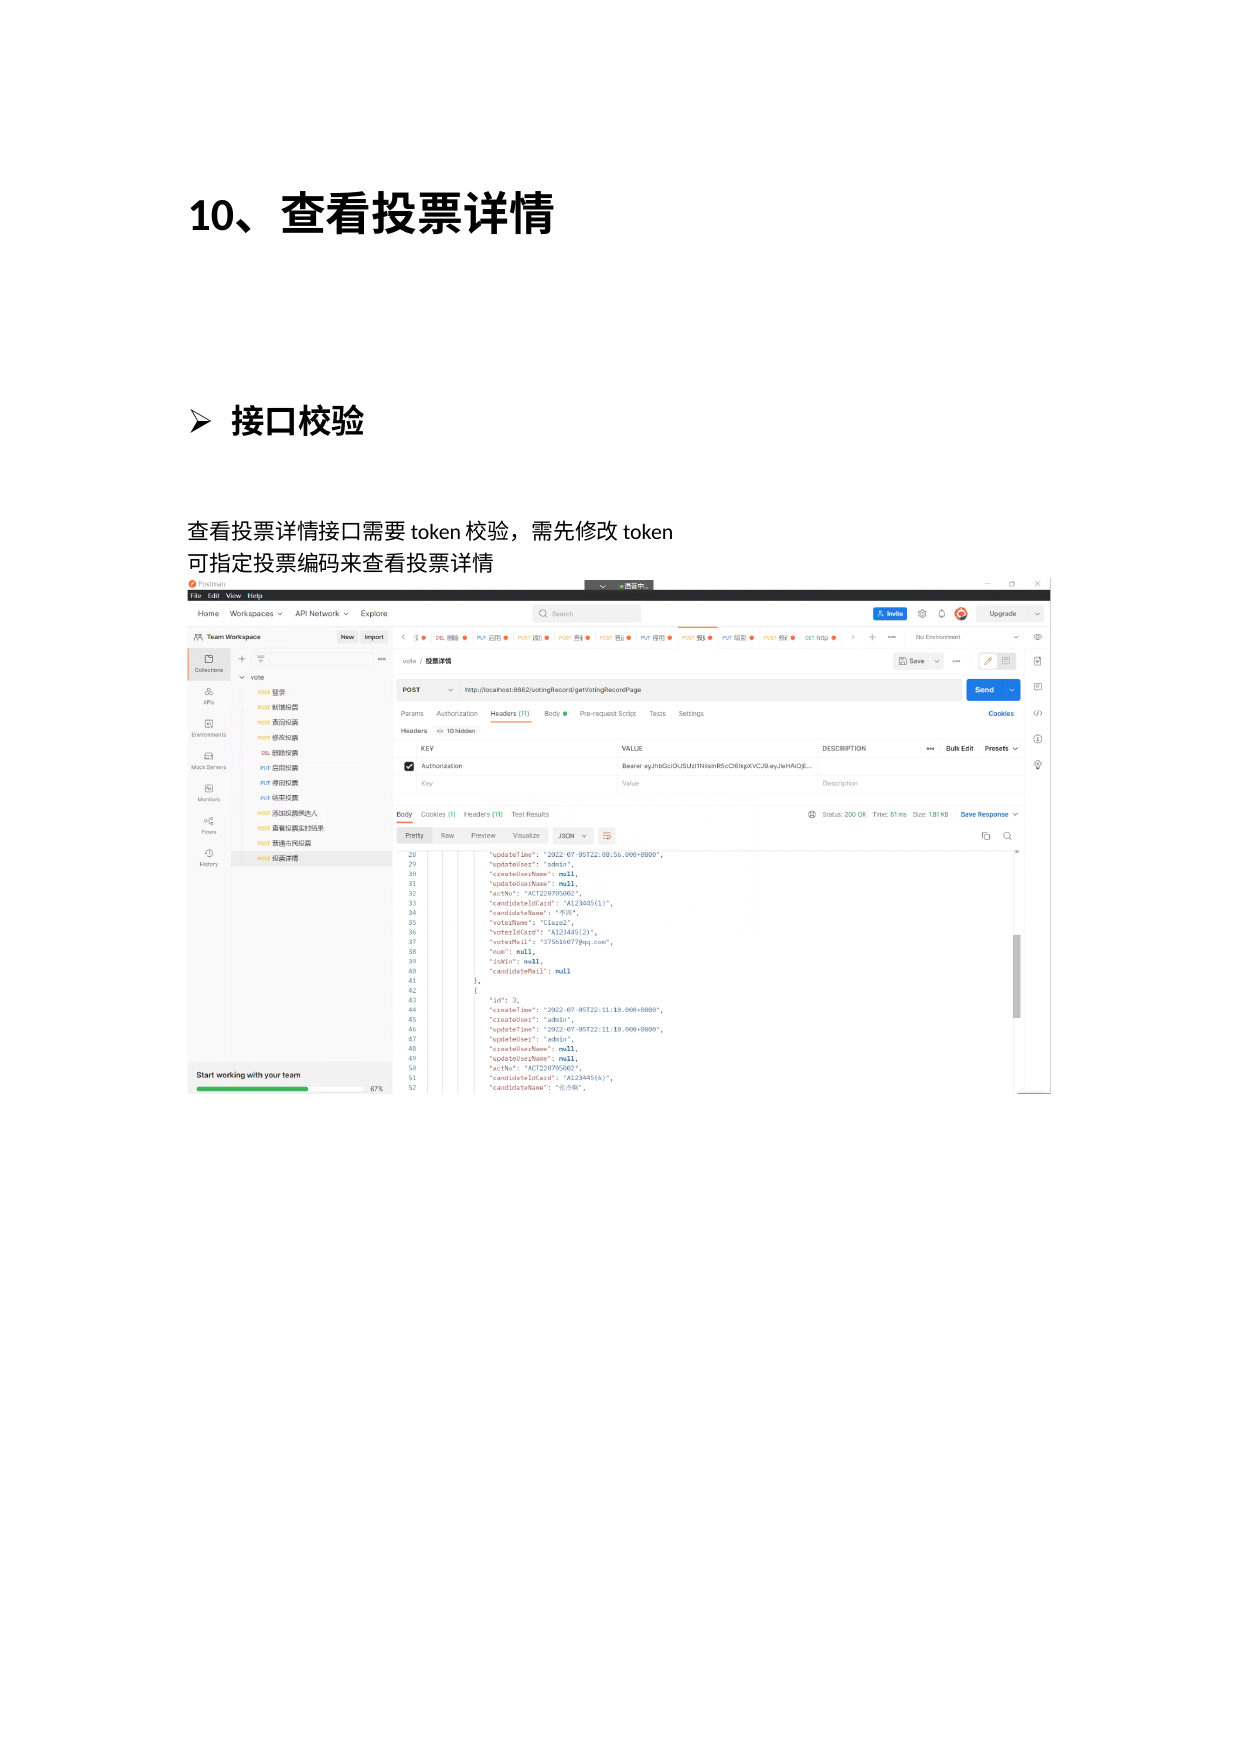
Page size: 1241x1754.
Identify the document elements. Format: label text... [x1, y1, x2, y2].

picture [187, 578, 1051, 1094]
subtitle 查看投票详情 [187, 162, 1053, 259]
list 可指定投票编码来查看投票详情 [187, 546, 1053, 578]
subtitle 接口校验 [187, 387, 1053, 452]
list 查看投票详情接口需要token校验，需先修改token [187, 513, 1053, 546]
